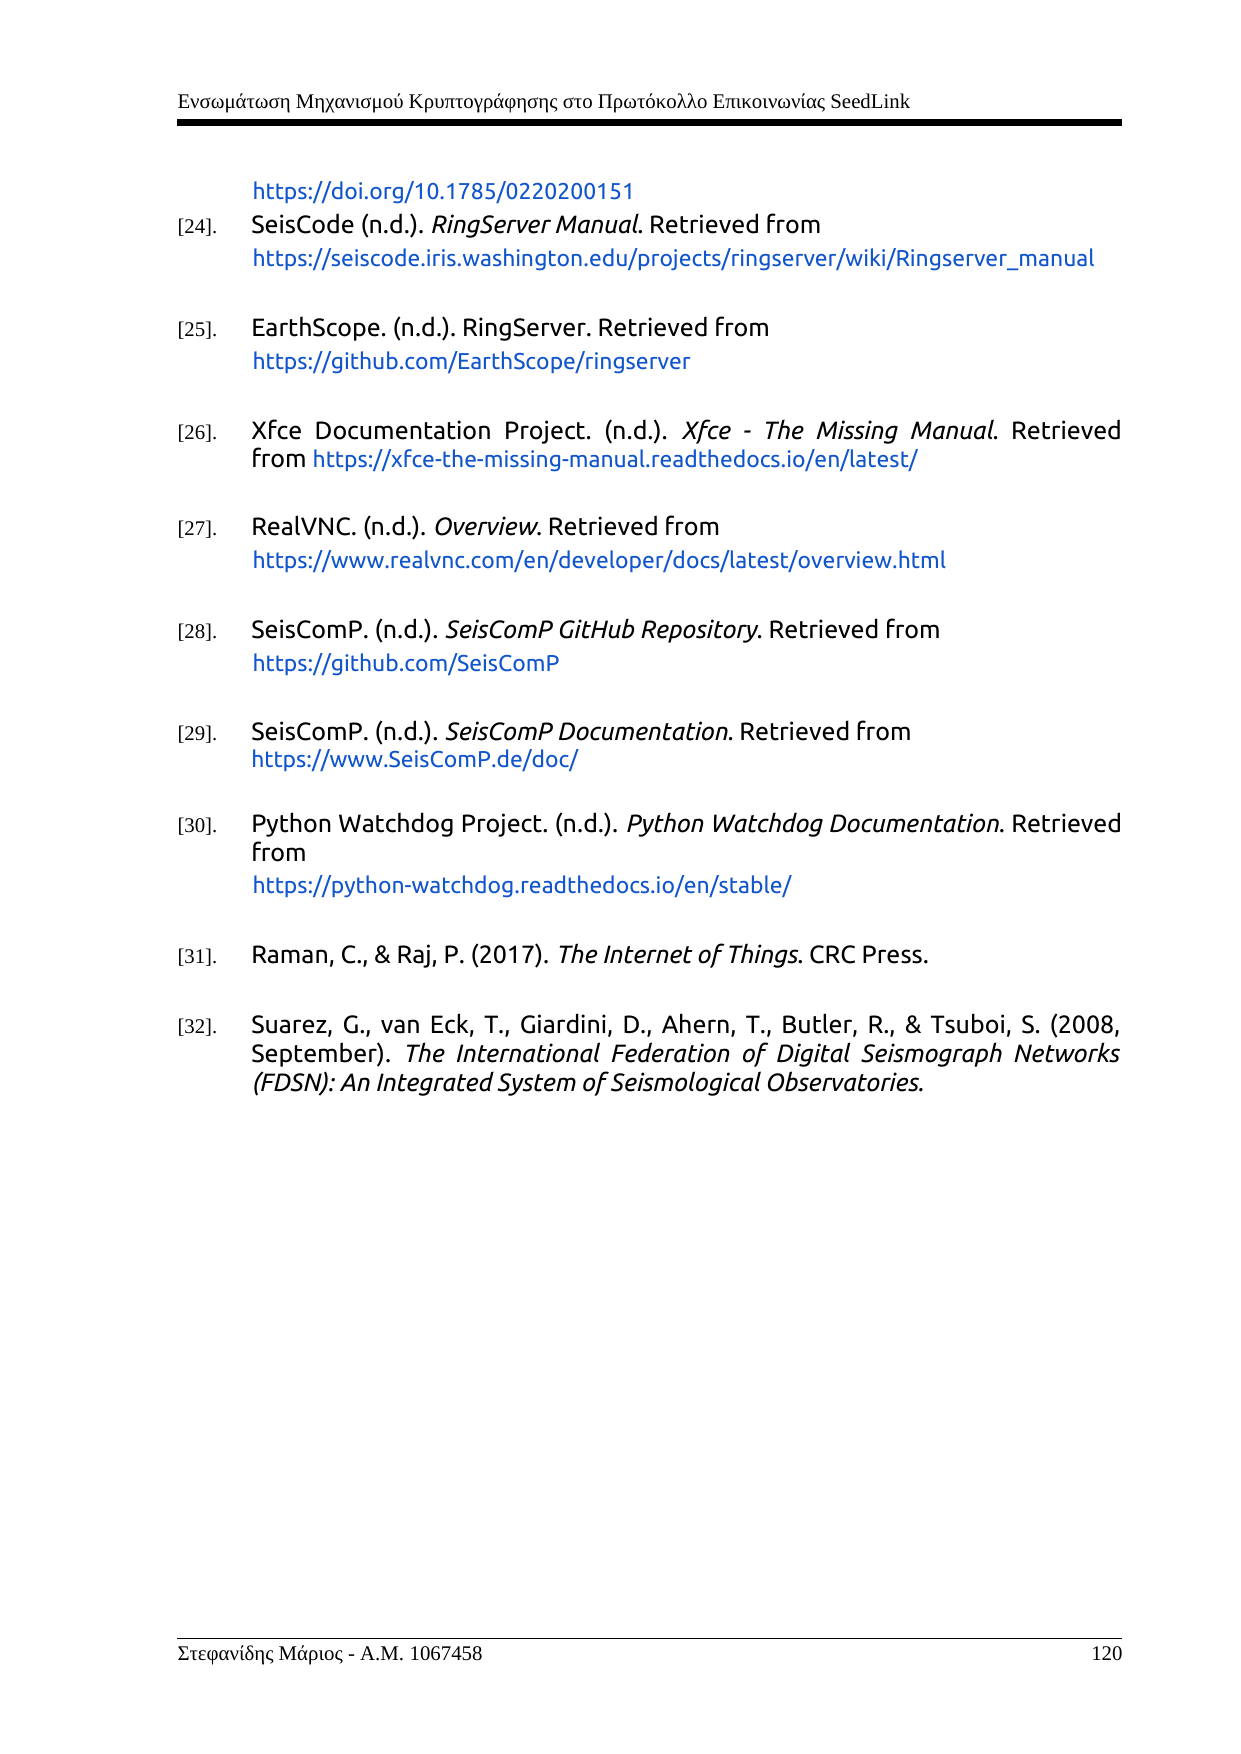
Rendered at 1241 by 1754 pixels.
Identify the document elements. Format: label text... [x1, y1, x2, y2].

list RealVNC. (n.d.). Overview. Retrieved from [177, 511, 1122, 540]
list Suarez, G., van Eck, T., Giardini, D., Ahern, T., Butler, R., & Tsuboi, S. (2008, September). The International Federation of Digital Seismograph Networks (FDSN): An Integrated System of Seismological Observatories. [177, 1009, 1122, 1096]
text https://github.com/SeisComP [252, 649, 1122, 675]
list SeisComP. (n.d.). SeisComP GitHub Repository. Retrieved from [177, 614, 1122, 643]
list Raman, C., & Raj, P. (2017). The Internet of Things. CRC Press. [177, 939, 1122, 968]
list EarthScope. (n.d.). RingServer. Retrieved from [177, 312, 1122, 341]
list SeisComP. (n.d.). SeisComP Documentation. Retrieved from https://www.SeisComP.de/doc/ [177, 717, 1122, 772]
list Xfce Documentation Project. (n.d.). Xfce - The Missing Manual. Retrieved from https://xfce-the-missing-manual.readthedocs.io/en/latest/ [177, 415, 1122, 472]
text https://www.realvnc.com/en/developer/docs/latest/overview.html [252, 546, 1122, 573]
list SeisCode (n.d.). RingServer Manual. Retrieved from [177, 210, 1122, 238]
list Python Watchdog Project. (n.d.). Python Watchdog Documentation. Retrieved from [177, 808, 1122, 866]
text https://doi.org/10.1785/0220200151 [252, 177, 1122, 203]
text https://github.com/EarthScope/ringserver [252, 347, 1122, 374]
text https://python-watchdog.readthedocs.io/en/stable/ [252, 872, 1122, 898]
text https://seiscode.iris.washington.edu/projects/ringserver/wiki/Ringserver_manual [252, 245, 1122, 271]
